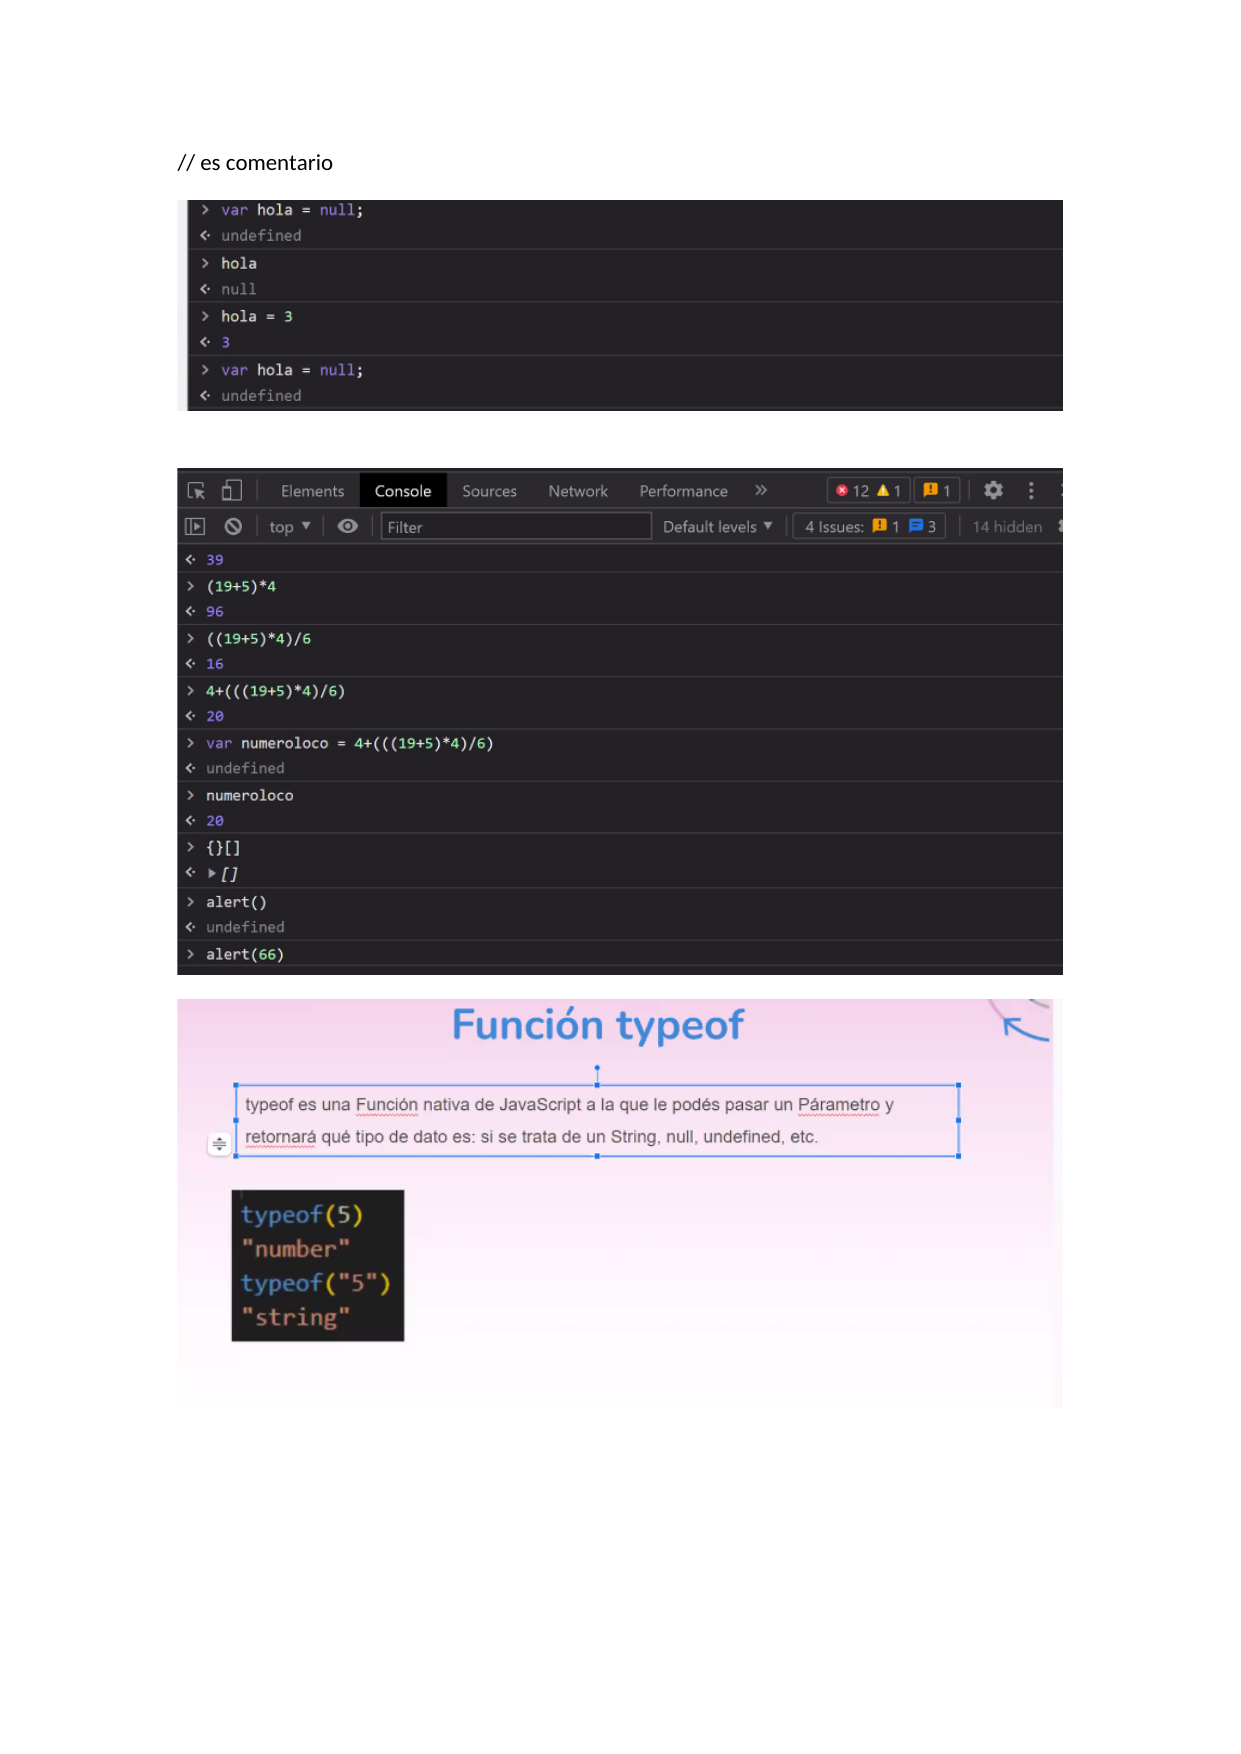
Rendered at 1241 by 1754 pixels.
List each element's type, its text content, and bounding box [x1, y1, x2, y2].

picture [177, 200, 1063, 411]
picture [177, 468, 1063, 975]
text // es comentario [177, 148, 1063, 176]
picture [177, 999, 1063, 1408]
